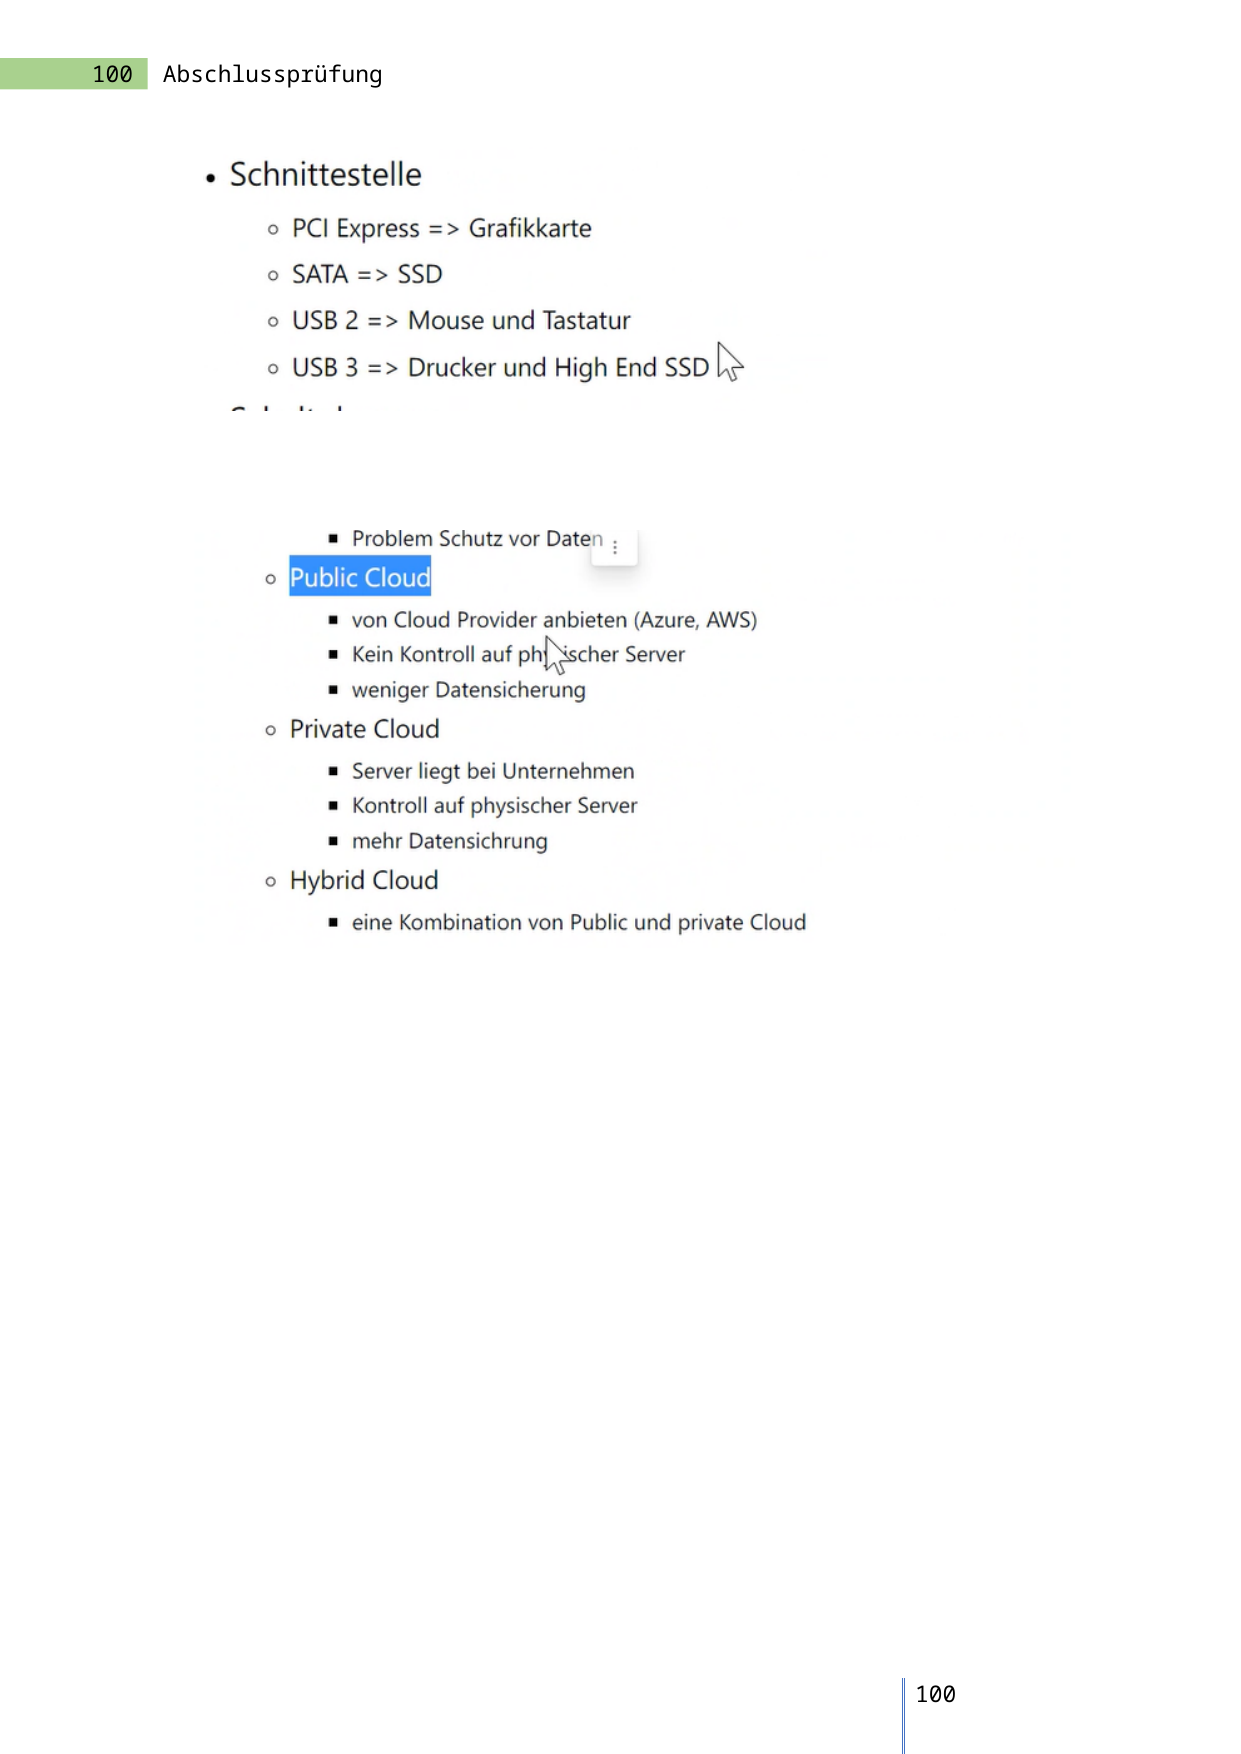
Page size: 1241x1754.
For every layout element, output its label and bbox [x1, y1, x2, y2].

picture [147, 147, 828, 411]
picture [147, 530, 1076, 948]
